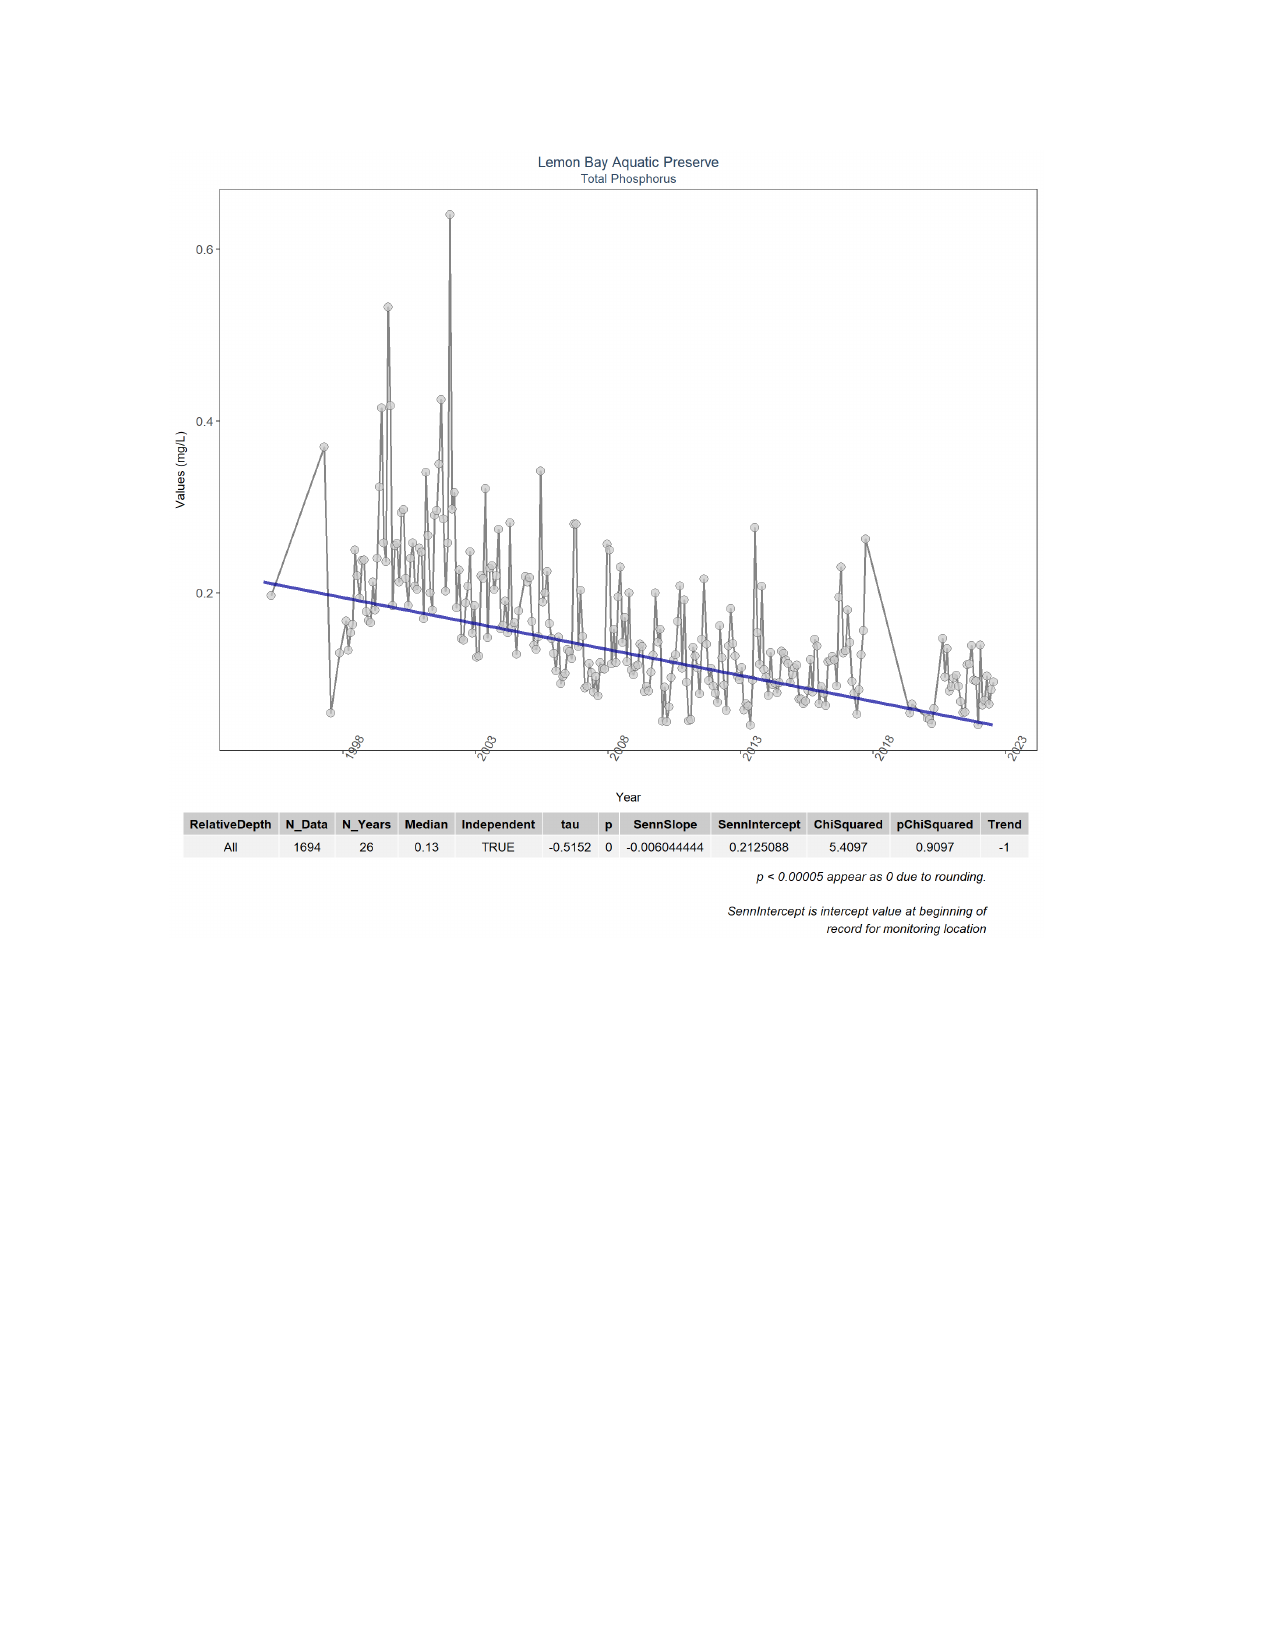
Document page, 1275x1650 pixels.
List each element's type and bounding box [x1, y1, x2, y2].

picture [168, 150, 1044, 938]
